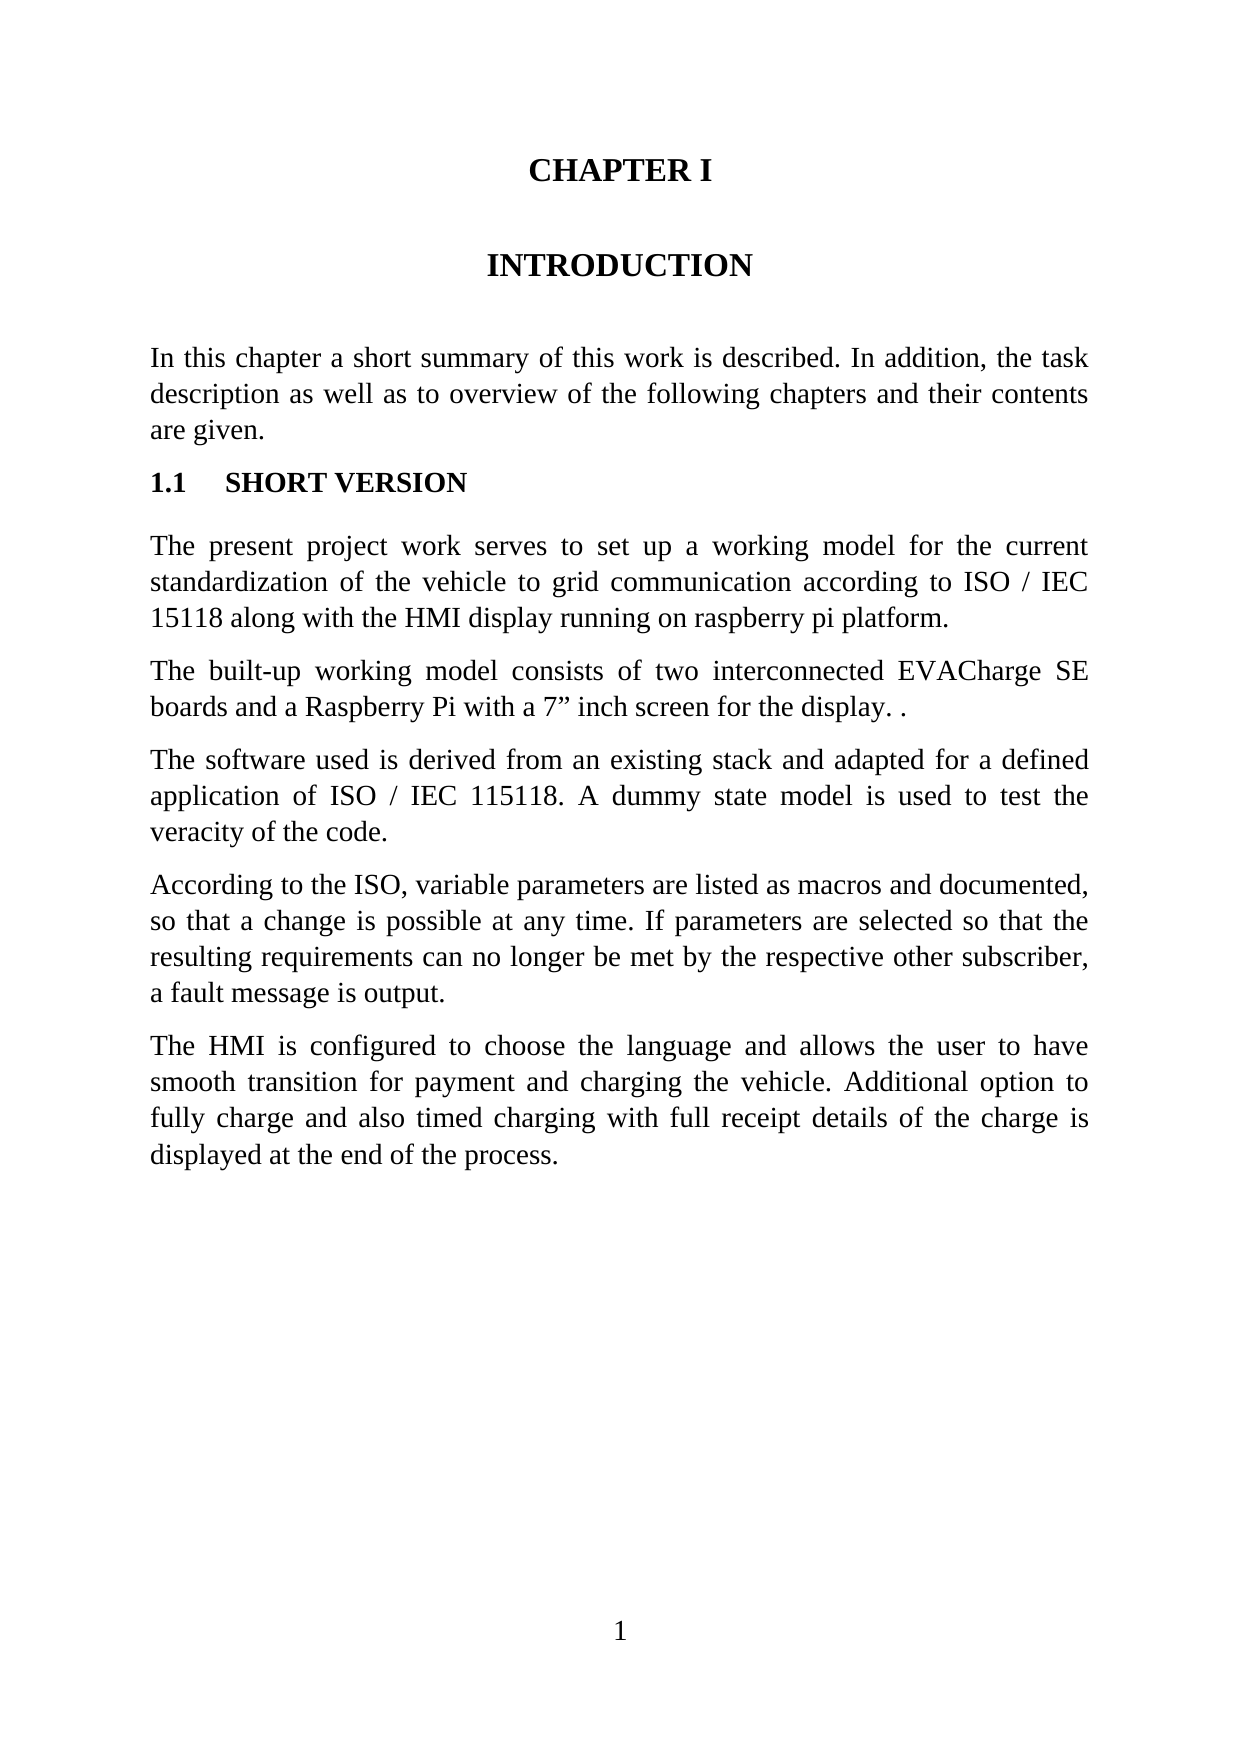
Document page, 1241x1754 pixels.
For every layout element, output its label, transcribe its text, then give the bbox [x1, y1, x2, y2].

text The built-up working model consists of two interconnected EVACharge SE boards and a Raspberry Pi with a 7” inch screen for the display. . [150, 653, 1090, 723]
list INTRODUCTION [225, 245, 977, 283]
text The software used is derived from an existing stack and adapted for a defined application of ISO / IEC 115118. A dummy state model is used to test the veracity of the code. [150, 742, 1090, 848]
text The present project work serves to set up a working model for the current standardization of the vehicle to grid communication according to ISO / IEC 15118 along with the HMI display running on raspberry pi platform. [150, 528, 1090, 634]
text In this chapter a short summary of this work is described. In addition, the task description as well as to overview of the following chapters and their contents are given. [150, 340, 1090, 446]
text The HMI is configured to choose the language and allows the user to have smooth transition for payment and charging the vehicle. Additional option to fully charge and also timed charging with full receipt details of the charge is displayed at the end of the process. [150, 1028, 1090, 1170]
text CHAPTER I [150, 150, 1090, 188]
subtitle SHORT VERSION [150, 465, 1090, 499]
text According to the ISO, variable parameters are listed as macros and documented, so that a change is possible at any time. If parameters are selected so that the resulting requirements can no longer be met by the respective other subscriber, a fault message is output. [150, 867, 1090, 1009]
